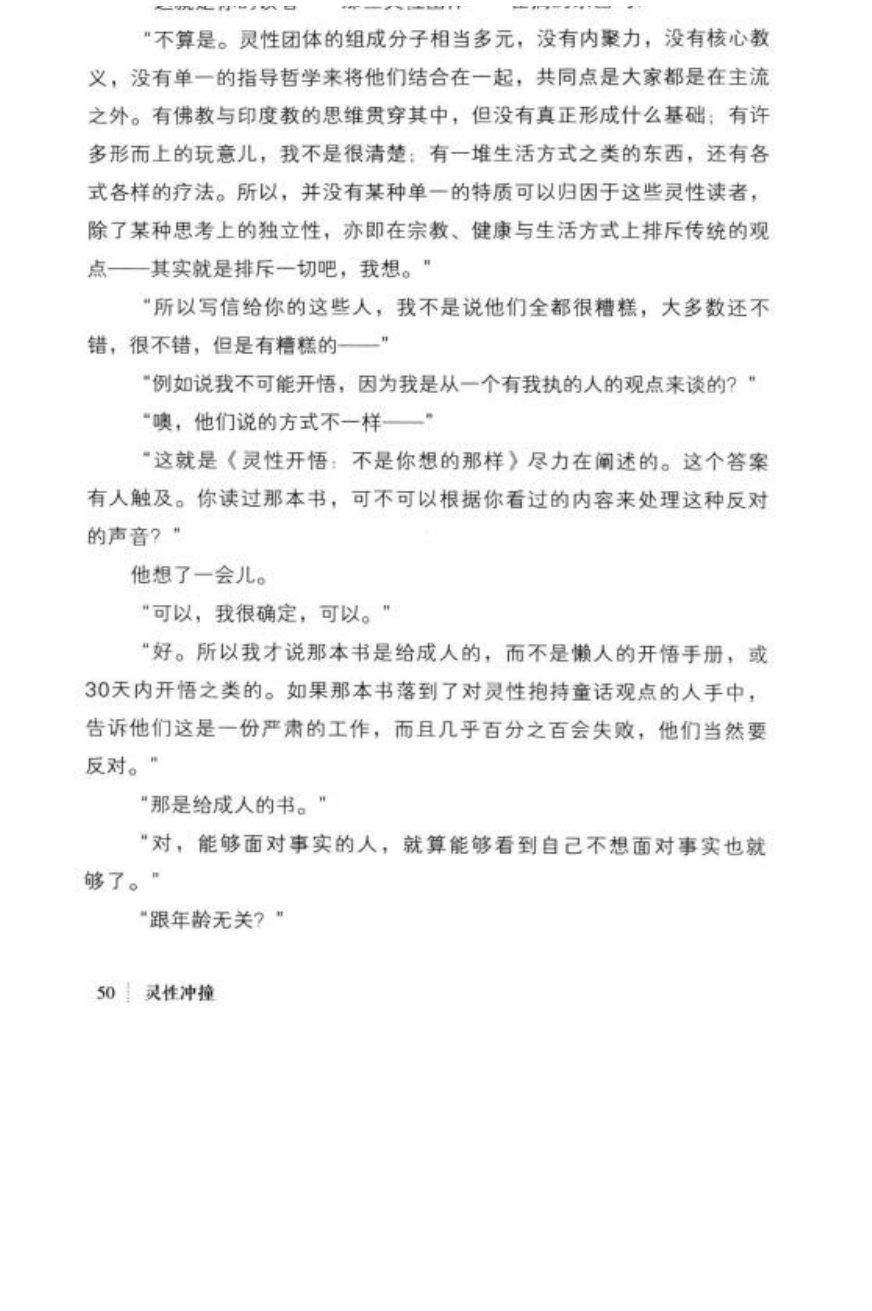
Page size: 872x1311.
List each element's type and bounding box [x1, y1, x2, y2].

picture [0, 6, 872, 1054]
